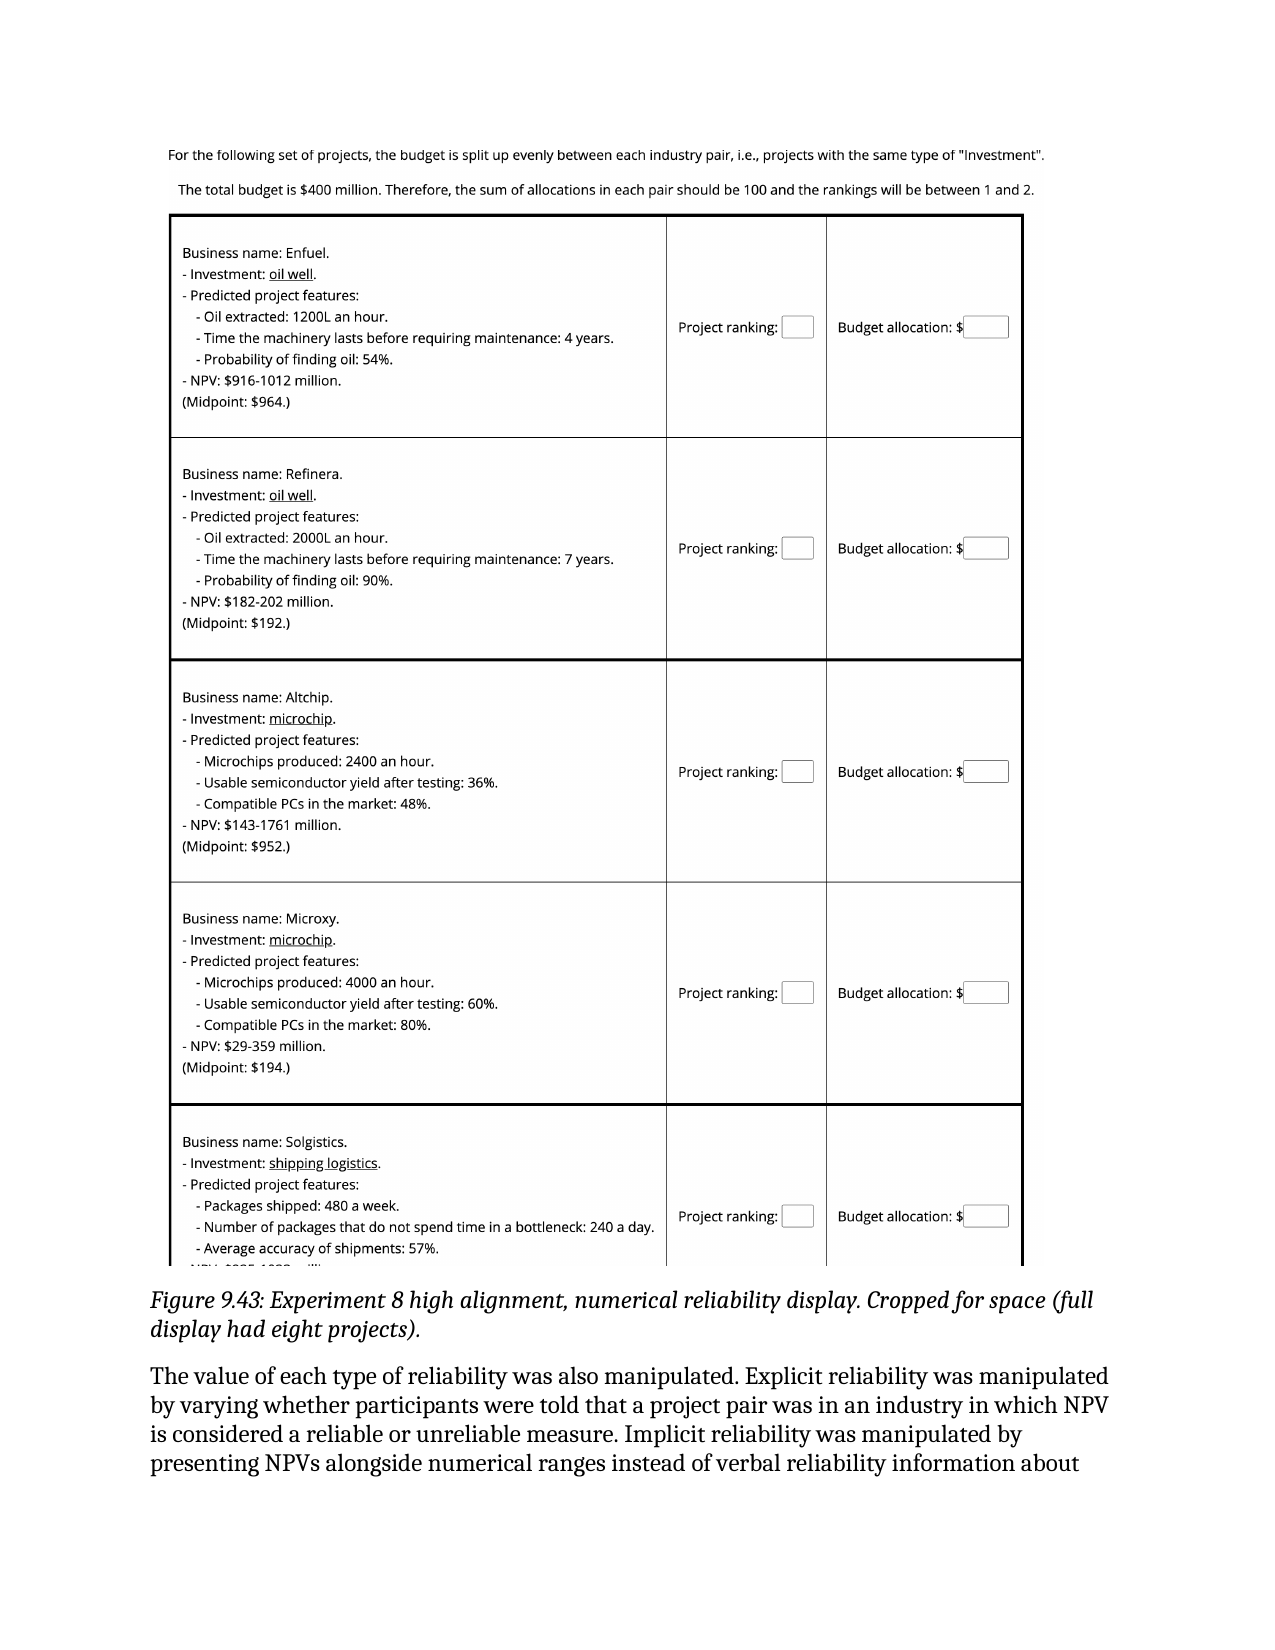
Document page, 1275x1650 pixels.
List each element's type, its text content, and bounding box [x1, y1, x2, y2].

text Figure 9.43: Experiment 8 high alignment, numerical reliability display. Cropped for space (full display had eight projects). [150, 1286, 1125, 1343]
picture [168, 150, 1044, 1266]
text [150, 1362, 1125, 1477]
